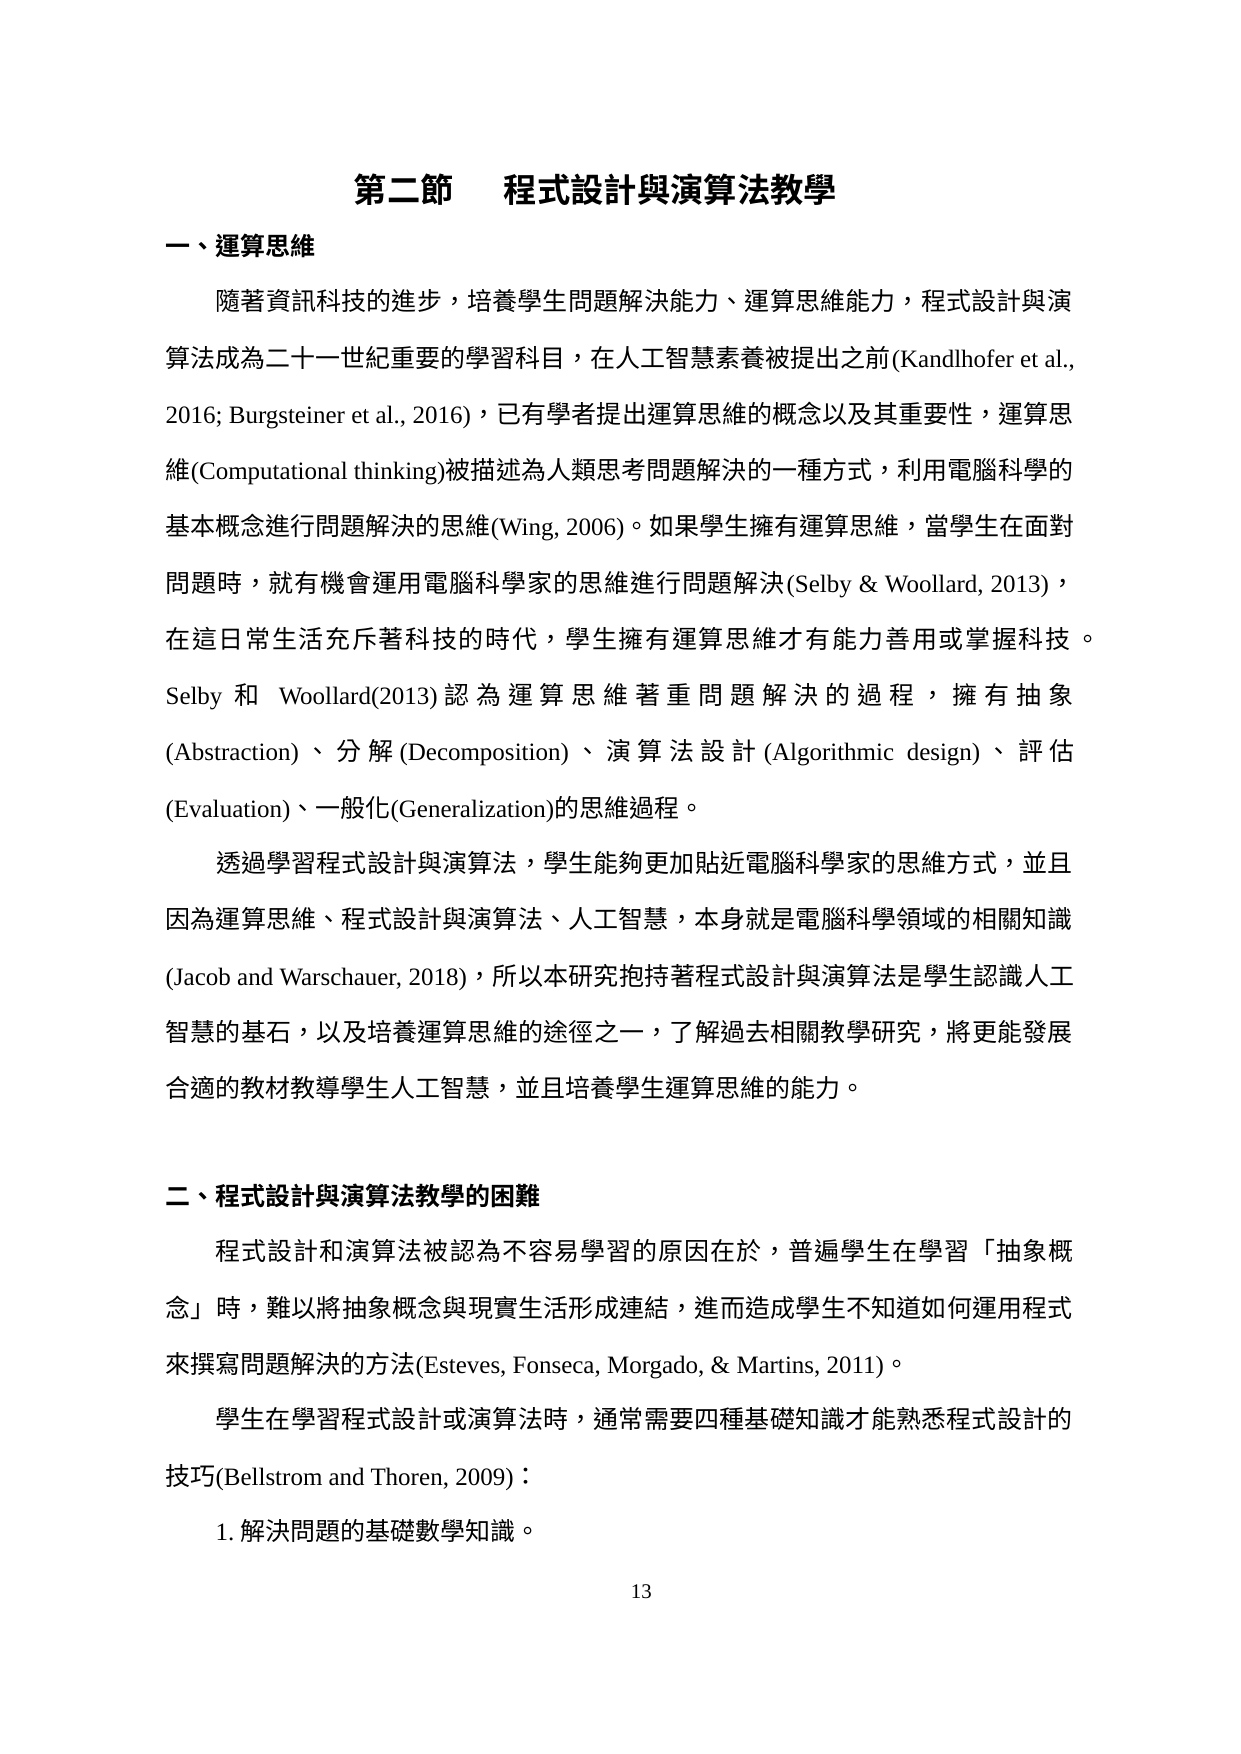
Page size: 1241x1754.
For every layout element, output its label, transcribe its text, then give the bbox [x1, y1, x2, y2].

list 運算思維 [165, 226, 1075, 263]
text 隨著資訊科技的進步，培養學生問題解決能力、運算思維能力，程式設計與演算法成為二十一世紀重要的學習科目，在人工智慧素養被提出之前(Kandlhofer et al., 2016; Burgsteiner et al., 2016)，已有學者提出運算思維的概念以及其重要性，運算思維(Computational thinking)被描述為人類思考問題解決的一種方式，利用電腦科學的基本概念進行問題解決的思維(Wing, 2006)。如果學生擁有運算思維，當學生在面對問題時，就有機會運用電腦科學家的思維進行問題解決(Selby & Woollard, 2013)，在這日常生活充斥著科技的時代，學生擁有運算思維才有能力善用或掌握科技。Selby和 Woollard(2013)認為運算思維著重問題解決的過程，擁有抽象(Abstraction)、分解(Decomposition)、演算法設計(Algorithmic design)、評估(Evaluation)、一般化(Generalization)的思維過程。 [165, 281, 1075, 825]
text 1. 解決問題的基礎數學知識。 [165, 1511, 1075, 1549]
text 學生在學習程式設計或演算法時，通常需要四種基礎知識才能熟悉程式設計的技巧(Bellstrom and Thoren, 2009)： [165, 1399, 1075, 1493]
text 程式設計與演算法教學 [165, 151, 1075, 226]
text 程式設計和演算法被認為不容易學習的原因在於，普遍學生在學習「抽象概念」時，難以將抽象概念與現實生活形成連結，進而造成學生不知道如何運用程式來撰寫問題解決的方法(Esteves, Fonseca, Morgado, & Martins, 2011)。 [165, 1231, 1075, 1381]
text 透過學習程式設計與演算法，學生能夠更加貼近電腦科學家的思維方式，並且因為運算思維、程式設計與演算法、人工智慧，本身就是電腦科學領域的相關知識(Jacob and Warschauer, 2018)，所以本研究抱持著程式設計與演算法是學生認識人工智慧的基石，以及培養運算思維的途徑之一，了解過去相關教學研究，將更能發展合適的教材教導學生人工智慧，並且培養學生運算思維的能力。 [165, 843, 1075, 1106]
list 程式設計與演算法教學的困難 [165, 1176, 1075, 1213]
